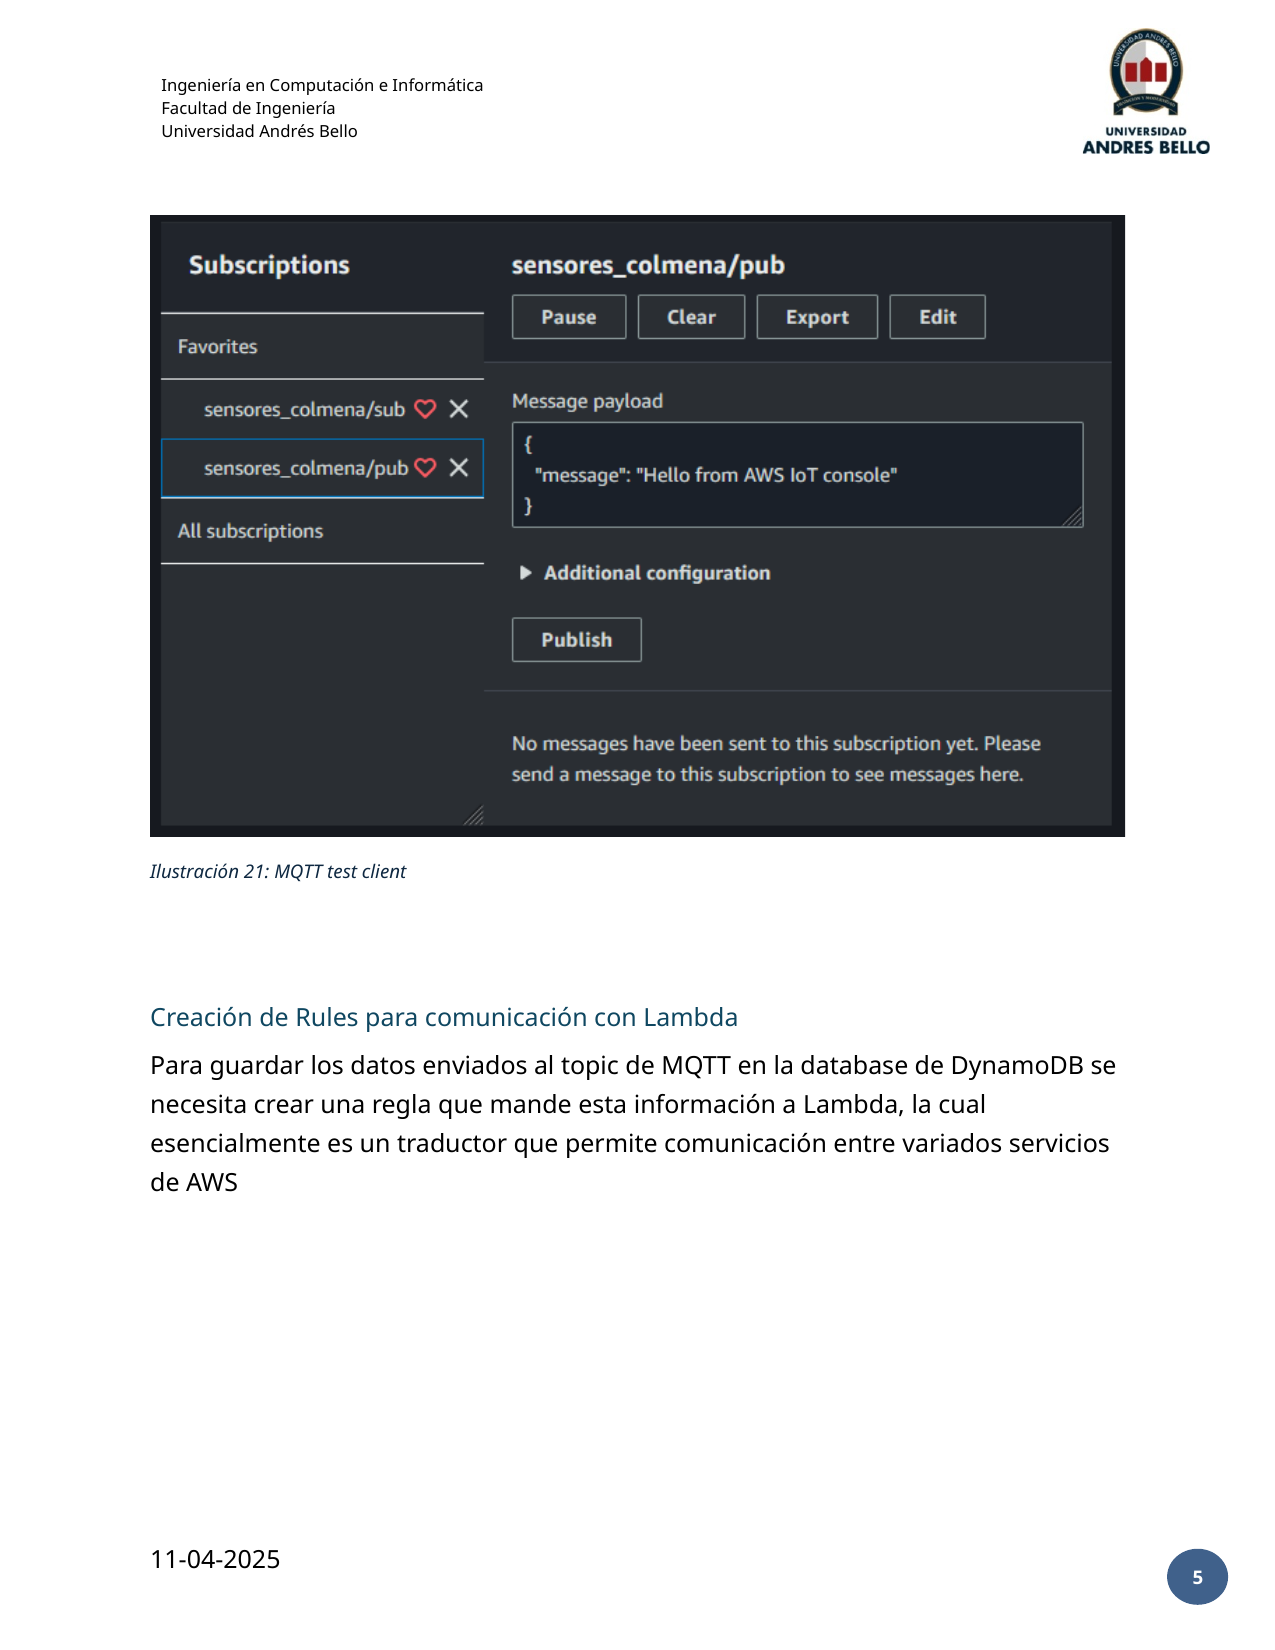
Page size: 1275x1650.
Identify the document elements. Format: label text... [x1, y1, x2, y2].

picture [150, 215, 1125, 837]
text Para guardar los datos enviados al topic de MQTT en la database de DynamoDB se necesita crear una regla que mande esta información a Lambda, la cual esencialmente es un traductor que permite comunicación entre variados servicios de AWS [150, 1047, 1125, 1199]
text Ilustración 21: MQTT test client [150, 858, 1125, 884]
subtitle Creación de Rules para comunicación con Lambda [150, 1000, 1125, 1034]
picture [1082, 28, 1210, 154]
